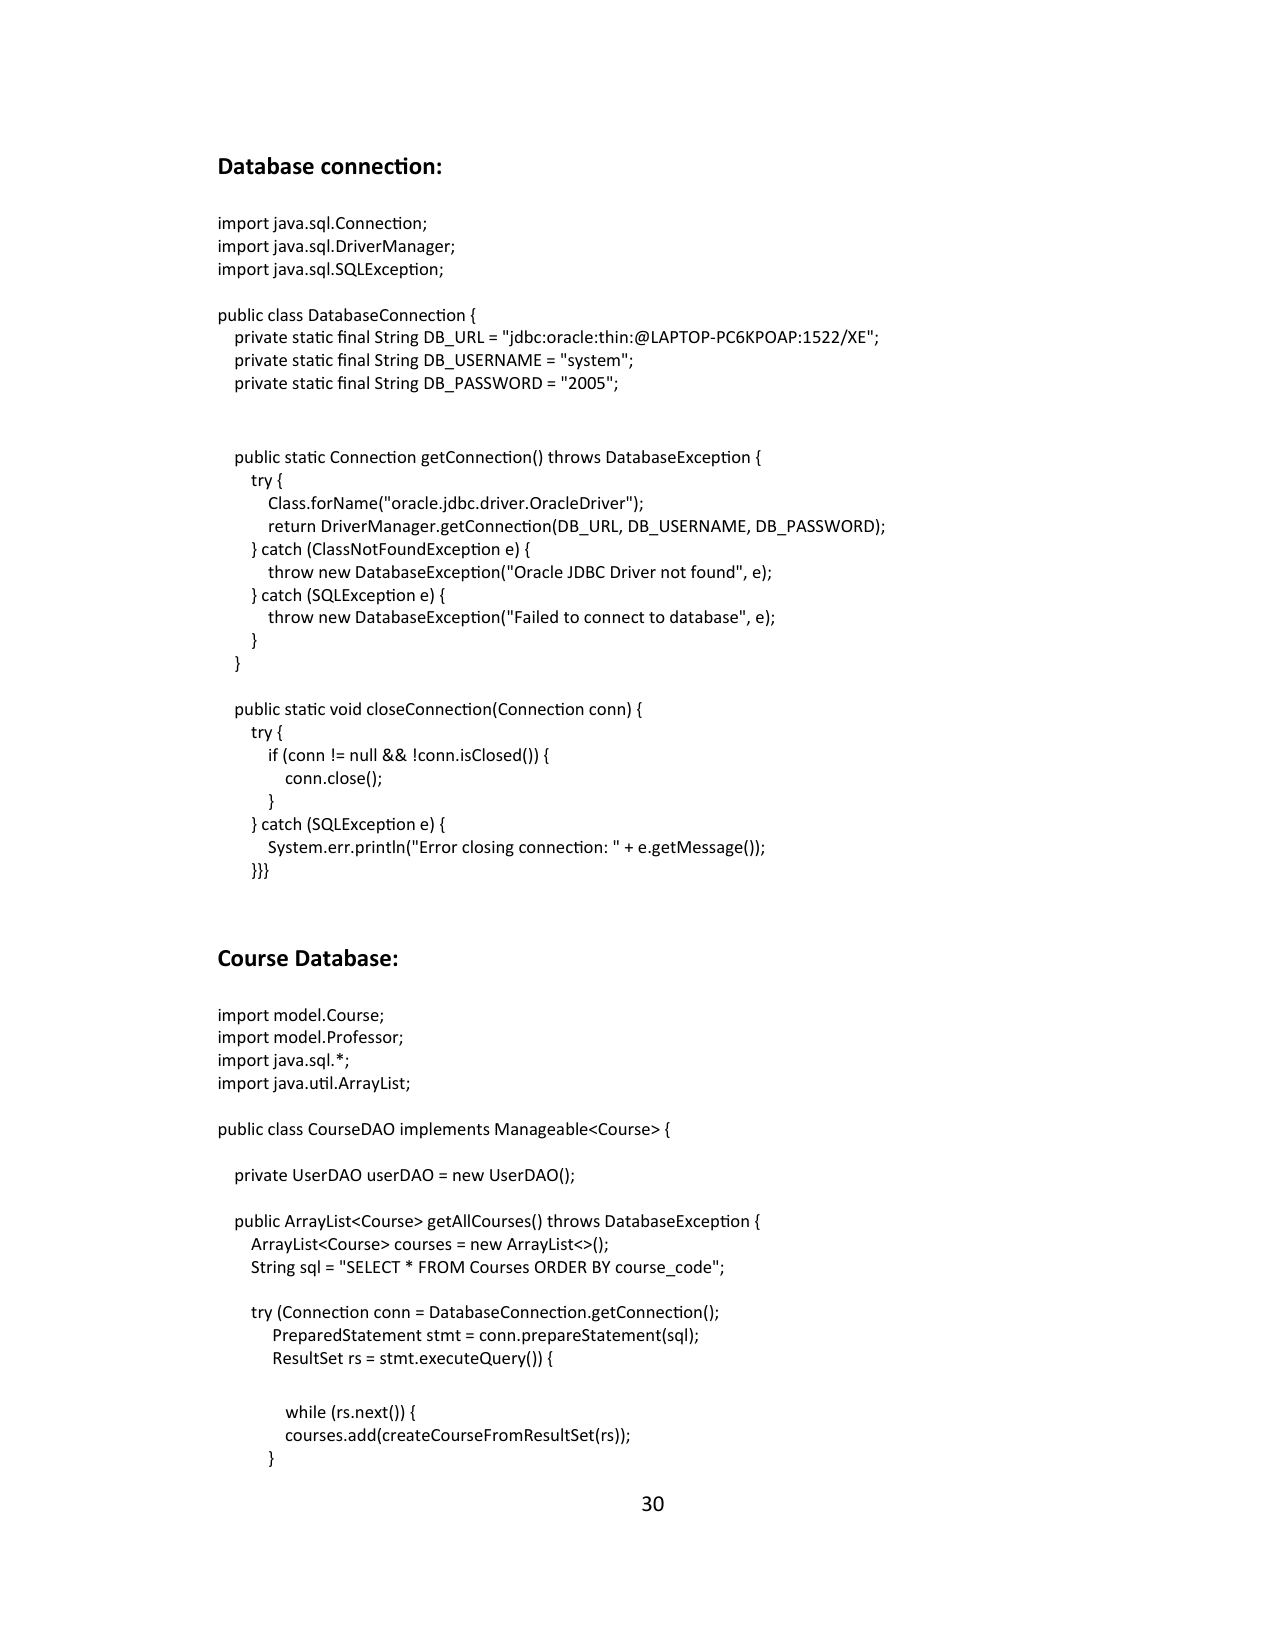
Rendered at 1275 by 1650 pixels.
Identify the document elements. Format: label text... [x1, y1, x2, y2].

text } [187, 652, 1088, 674]
text Class.forName("oracle.jdbc.driver.OracleDriver"); [187, 491, 1088, 514]
text } catch (SQLException e) { [187, 812, 1088, 835]
text } catch (SQLException e) { [187, 583, 1088, 606]
text return DriverManager.getConnection(DB_URL, DB_USERNAME, DB_PASSWORD); [187, 514, 1088, 537]
text import java.sql.DriverManager; [187, 234, 1088, 257]
text Course Database: [187, 942, 1088, 972]
text public class CourseDAO implements Manageable<Course> { [187, 1117, 1088, 1140]
text import model.Course; [187, 1003, 1088, 1026]
text System.err.println("Error closing connection: " + e.getMessage()); [187, 835, 1088, 858]
text } [187, 629, 1088, 652]
text public static void closeConnection(Connection conn) { [187, 697, 1088, 720]
text import java.sql.*; [187, 1049, 1088, 1072]
text courses.add(createCourseFromResultSet(rs)); [187, 1423, 1088, 1446]
text } catch (ClassNotFoundException e) { [187, 537, 1088, 560]
text private static final String DB_PASSWORD = "2005"; [187, 371, 1088, 394]
text import java.sql.SQLException; [187, 257, 1088, 280]
text try { [187, 468, 1088, 491]
text public ArrayList<Course> getAllCourses() throws DatabaseException { [187, 1209, 1088, 1232]
text private static final String DB_USERNAME = "system"; [187, 348, 1088, 371]
text private UserDAO userDAO = new UserDAO(); [187, 1163, 1088, 1186]
text throw new DatabaseException("Oracle JDBC Driver not found", e); [187, 560, 1088, 583]
text private static final String DB_URL = "jdbc:oracle:thin:@LAPTOP-PC6KPOAP:1522/XE"; [187, 326, 1088, 348]
text if (conn != null && !conn.isClosed()) { [187, 743, 1088, 766]
text import model.Professor; [187, 1026, 1088, 1049]
text ResultSet rs = stmt.executeQuery()) { [187, 1347, 1088, 1369]
text import java.sql.Connection; [187, 211, 1088, 234]
text } [187, 1446, 1088, 1469]
text while (rs.next()) { [187, 1400, 1088, 1423]
text conn.close(); [187, 766, 1088, 789]
text public static Connection getConnection() throws DatabaseException { [187, 445, 1088, 468]
text import java.util.ArrayList; [187, 1072, 1088, 1094]
text throw new DatabaseException("Failed to connect to database", e); [187, 606, 1088, 629]
text Database connection: [187, 150, 1088, 181]
text public class DatabaseConnection { [187, 303, 1088, 326]
text PreparedStatement stmt = conn.prepareStatement(sql); [187, 1324, 1088, 1347]
text try (Connection conn = DatabaseConnection.getConnection(); [187, 1301, 1088, 1324]
text ArrayList<Course> courses = new ArrayList<>(); [187, 1232, 1088, 1255]
text }}} [187, 858, 1088, 881]
text String sql = "SELECT * FROM Courses ORDER BY course_code"; [187, 1255, 1088, 1278]
text } [187, 789, 1088, 812]
text try { [187, 720, 1088, 743]
